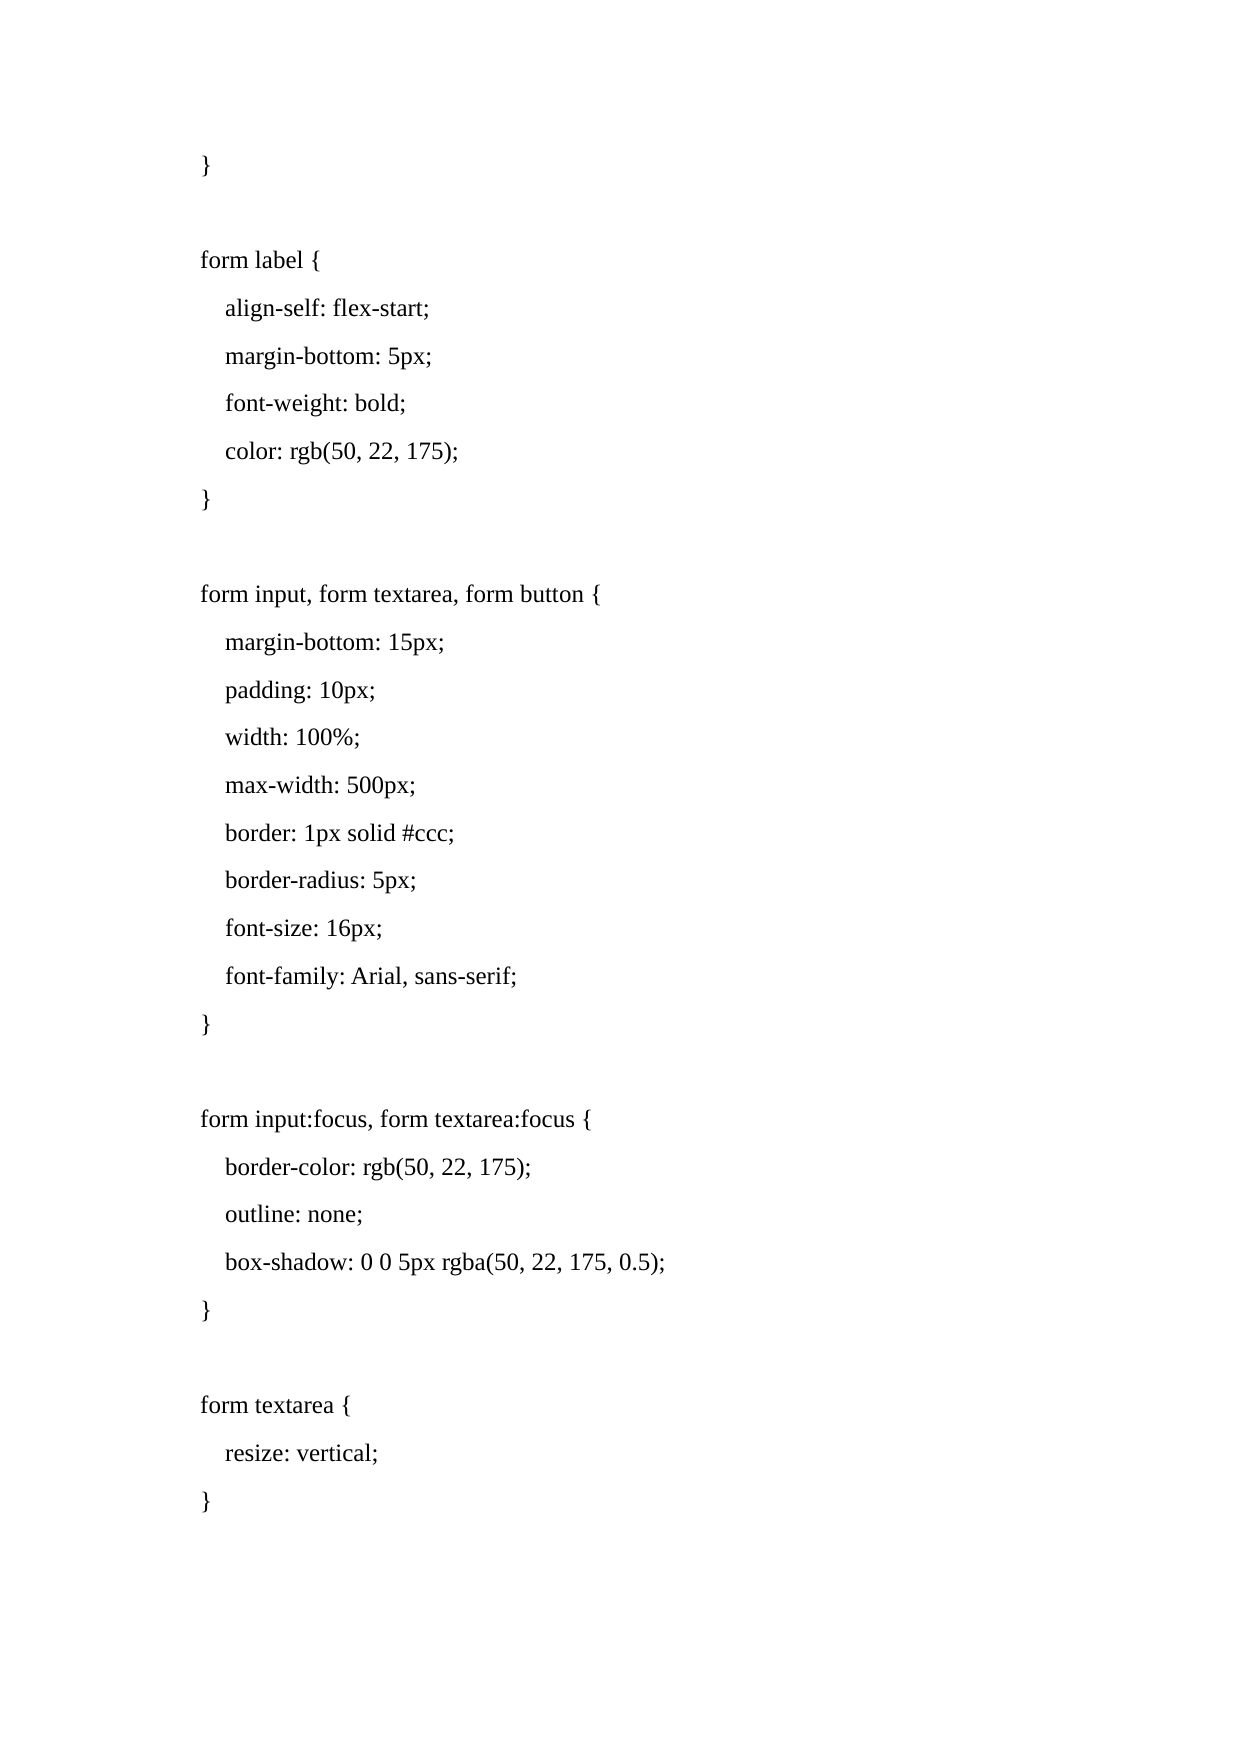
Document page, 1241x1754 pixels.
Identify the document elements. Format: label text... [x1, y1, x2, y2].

text margin-bottom: 5px; [150, 341, 1090, 369]
text } [150, 1486, 1090, 1514]
text max-width: 500px; [150, 770, 1090, 799]
text font-size: 16px; [150, 913, 1090, 942]
text outline: none; [150, 1199, 1090, 1228]
text border-color: rgb(50, 22, 175); [150, 1152, 1090, 1181]
text padding: 10px; [150, 675, 1090, 703]
text border-radius: 5px; [150, 866, 1090, 894]
text } [150, 484, 1090, 513]
text resize: vertical; [150, 1438, 1090, 1467]
text margin-bottom: 15px; [150, 627, 1090, 656]
text form input:focus, form textarea:focus { [150, 1104, 1090, 1133]
text width: 100%; [150, 722, 1090, 751]
text } [150, 150, 1090, 179]
text border: 1px solid #ccc; [150, 818, 1090, 847]
text box-shadow: 0 0 5px rgba(50, 22, 175, 0.5); [150, 1247, 1090, 1276]
text form textarea { [150, 1390, 1090, 1419]
text form label { [150, 245, 1090, 274]
text color: rgb(50, 22, 175); [150, 436, 1090, 465]
text } [150, 1295, 1090, 1324]
text align-self: flex-start; [150, 293, 1090, 322]
text font-weight: bold; [150, 388, 1090, 417]
text form input, form textarea, form button { [150, 579, 1090, 608]
text font-family: Arial, sans-serif; [150, 961, 1090, 990]
text } [150, 1009, 1090, 1037]
